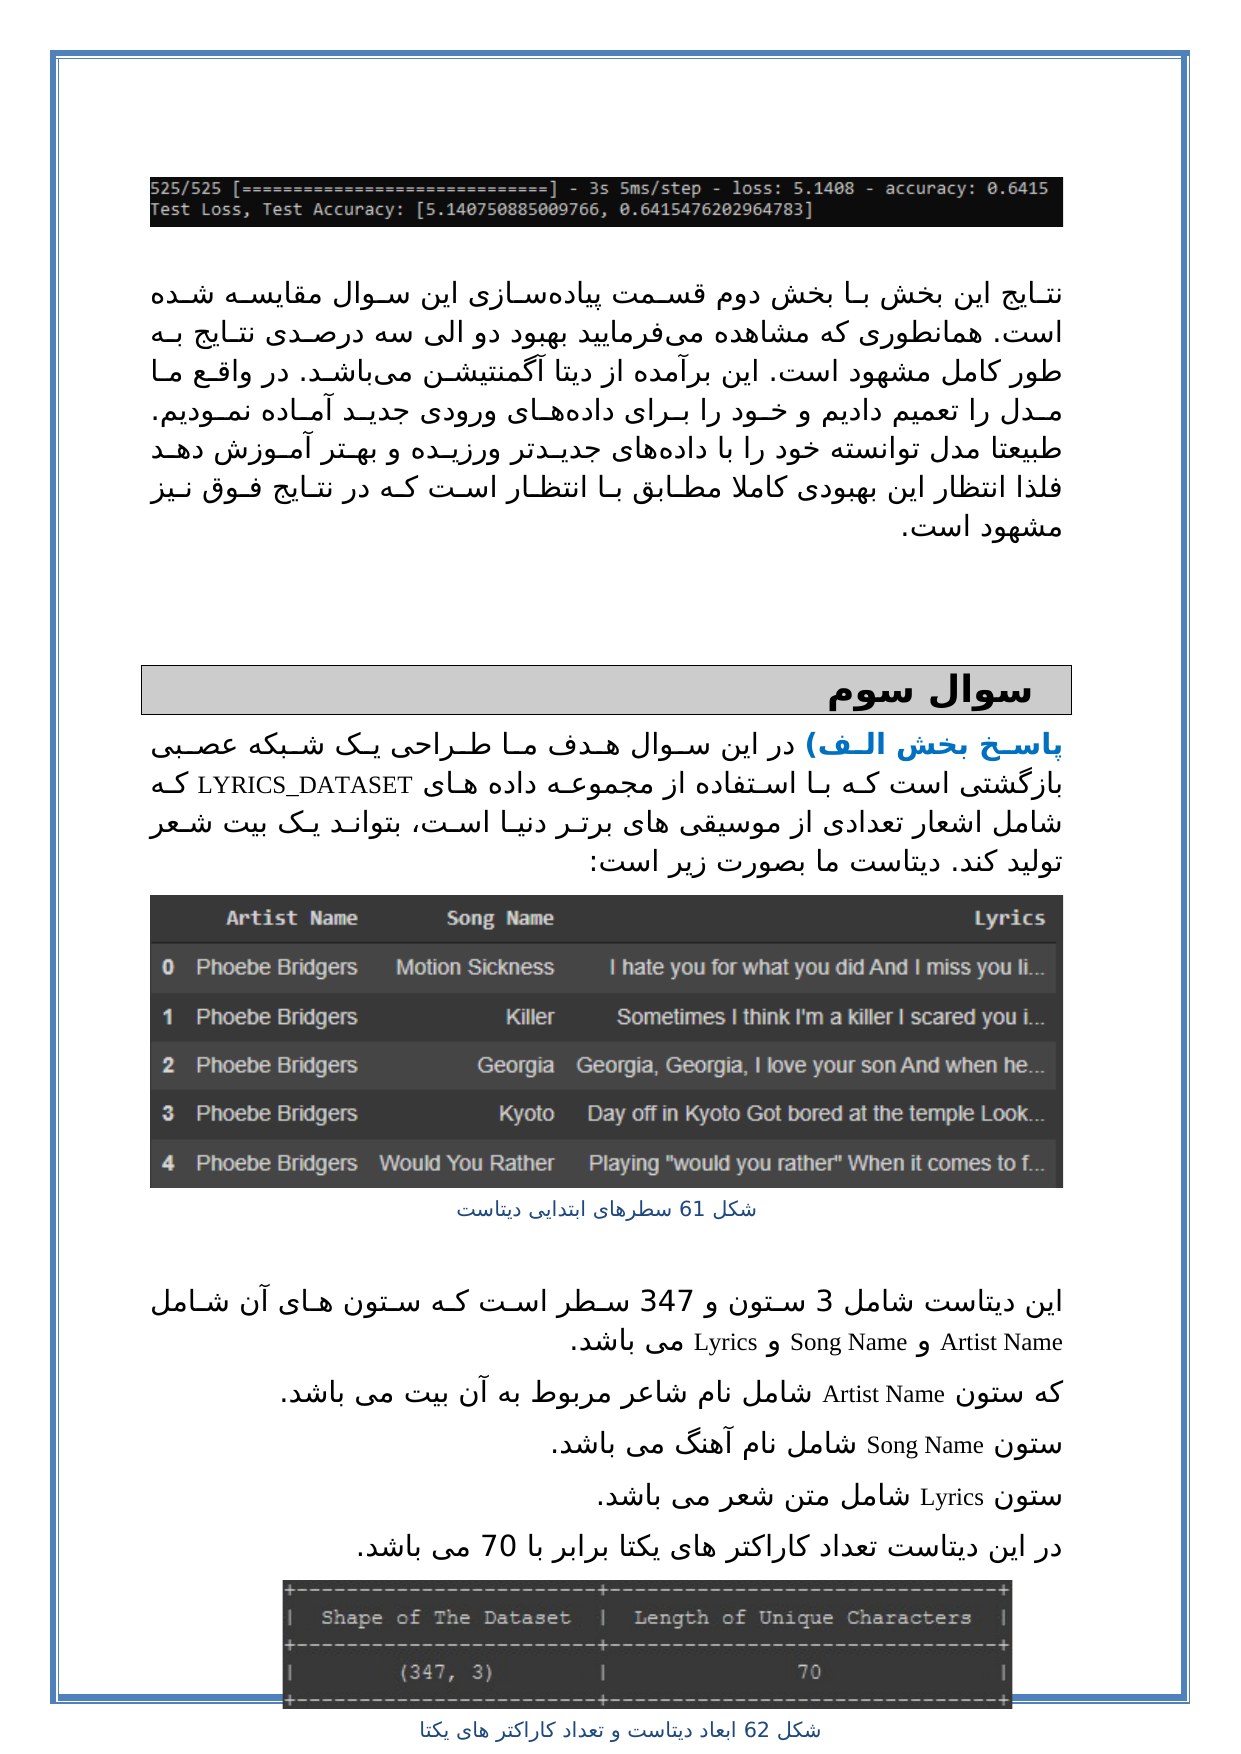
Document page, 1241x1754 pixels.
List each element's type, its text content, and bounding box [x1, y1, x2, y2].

picture [150, 177, 1064, 227]
text که ستون Artist Name شامل نام شاعر مربوط به آن بیت می باشد. [150, 1375, 1063, 1409]
text این دیتاست شامل 3 ستون و 347 سطر است که ستون های آن شامل Artist Name و Song Name و Lyrics می باشد. [150, 1284, 1063, 1357]
text پاسخ بخش الف) در این سوال هدف ما طراحی یک شبکه عصبی بازگشتی است که با استفاده از مجموعه داده های LYRICS_DATASET که شامل اشعار تعدادی از موسیقی های برتر دنیا است، بتواند یک بیت شعر تولید کند. دیتاست ما بصورت زیر است: [150, 727, 1063, 878]
text در این دیتاست تعداد کاراکتر های یکتا برابر با 70 می باشد. [150, 1529, 1063, 1563]
picture [150, 895, 1064, 1188]
subtitle سوال سوم [142, 666, 1071, 714]
text نتایج این بخش با بخش دوم قسمت پیاده‌سازی این سوال مقایسه شده است. همانطوری که مشاهده می‌فرمایید بهبود دو الی سه درصدی نتایج به طور کامل مشهود است. این برآمده از دیتا آگمنتیشن می‌باشد. در واقع ما مدل را تعمیم دادیم و خود را برای داده‌های ورودی جدید آماده نمودیم. طبیعتا مدل توانسته خود را با داده‌های جدیدتر ورزیده و بهتر آموزش دهد فلذا انتظار این بهبودی کاملا مطابق با انتظار است که در نتایج فوق نیز مشهود است. [150, 276, 1063, 544]
text ستون Song Name شامل نام آهنگ می باشد. [150, 1426, 1063, 1460]
picture [282, 1580, 1013, 1709]
text ستون Lyrics شامل متن شعر می باشد. [150, 1478, 1063, 1512]
